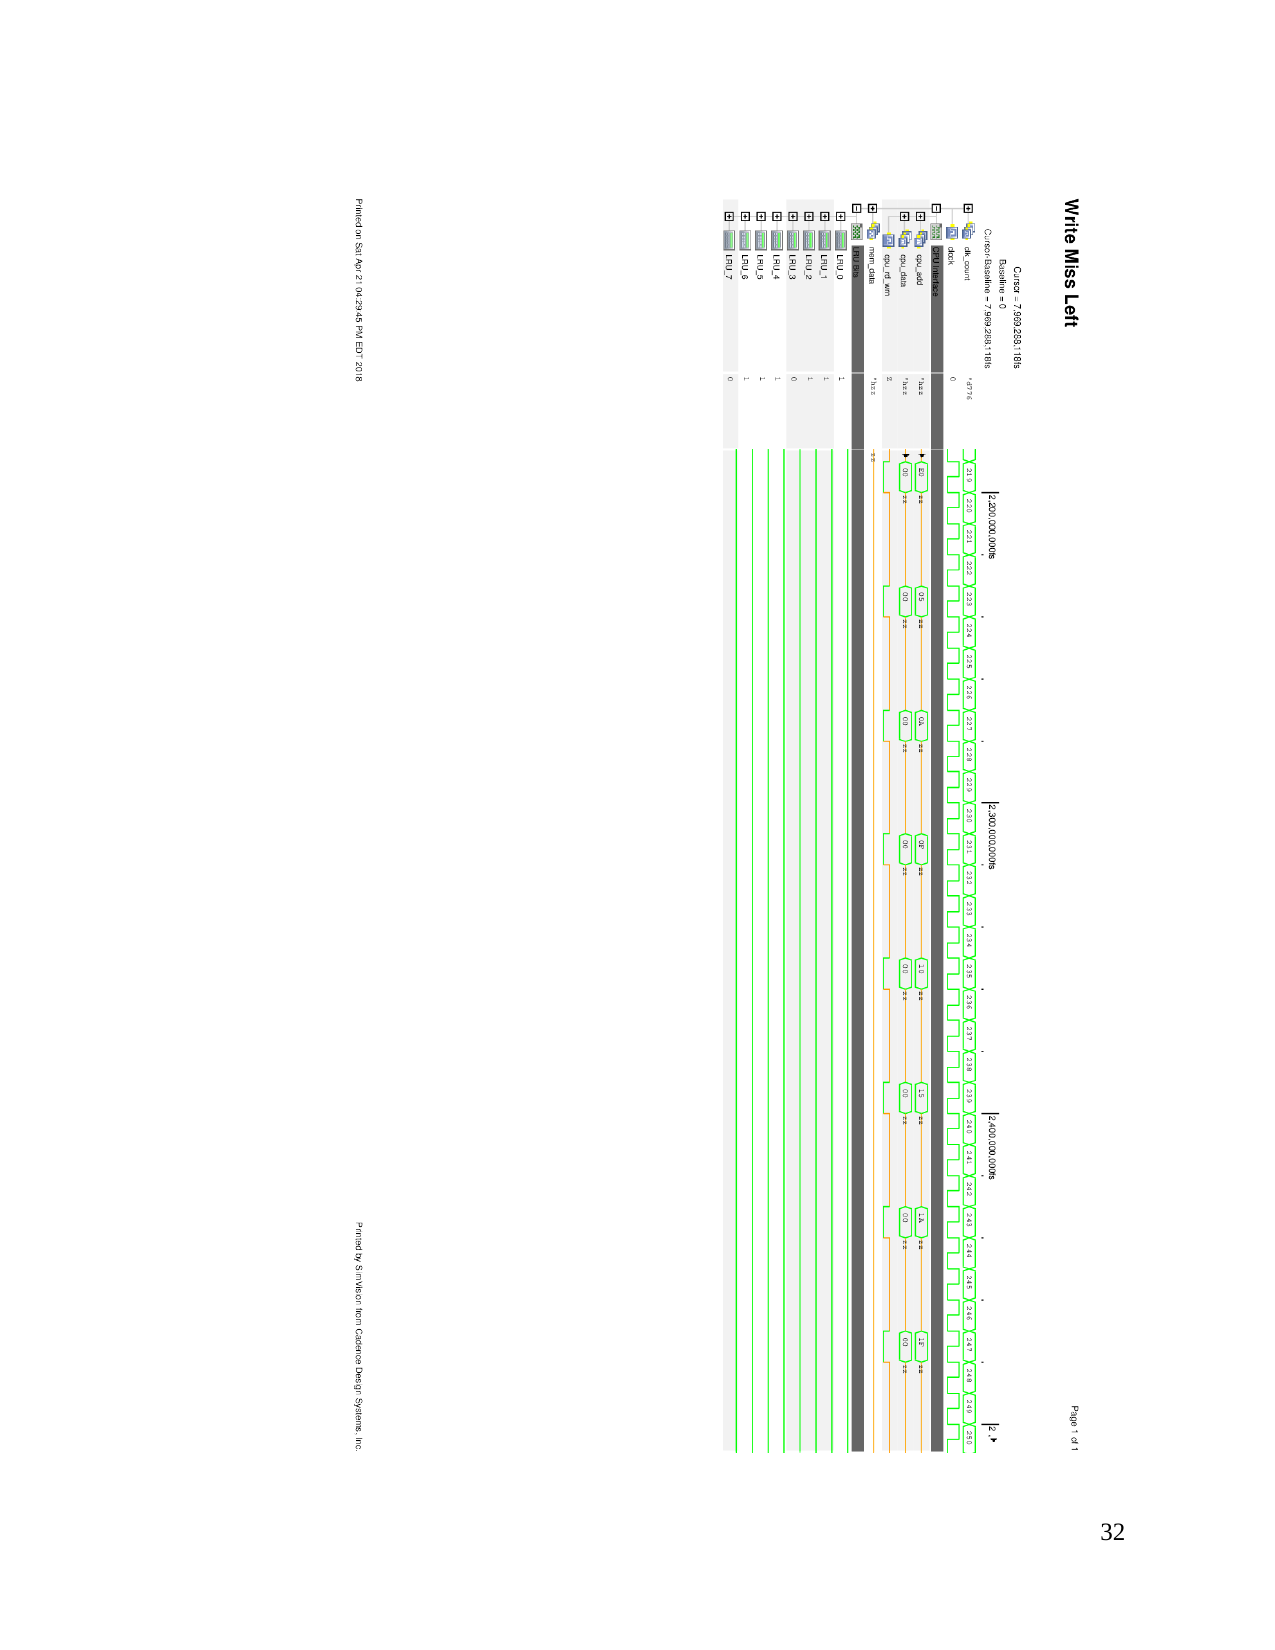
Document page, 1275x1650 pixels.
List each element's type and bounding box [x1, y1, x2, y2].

picture [305, 150, 1125, 1501]
